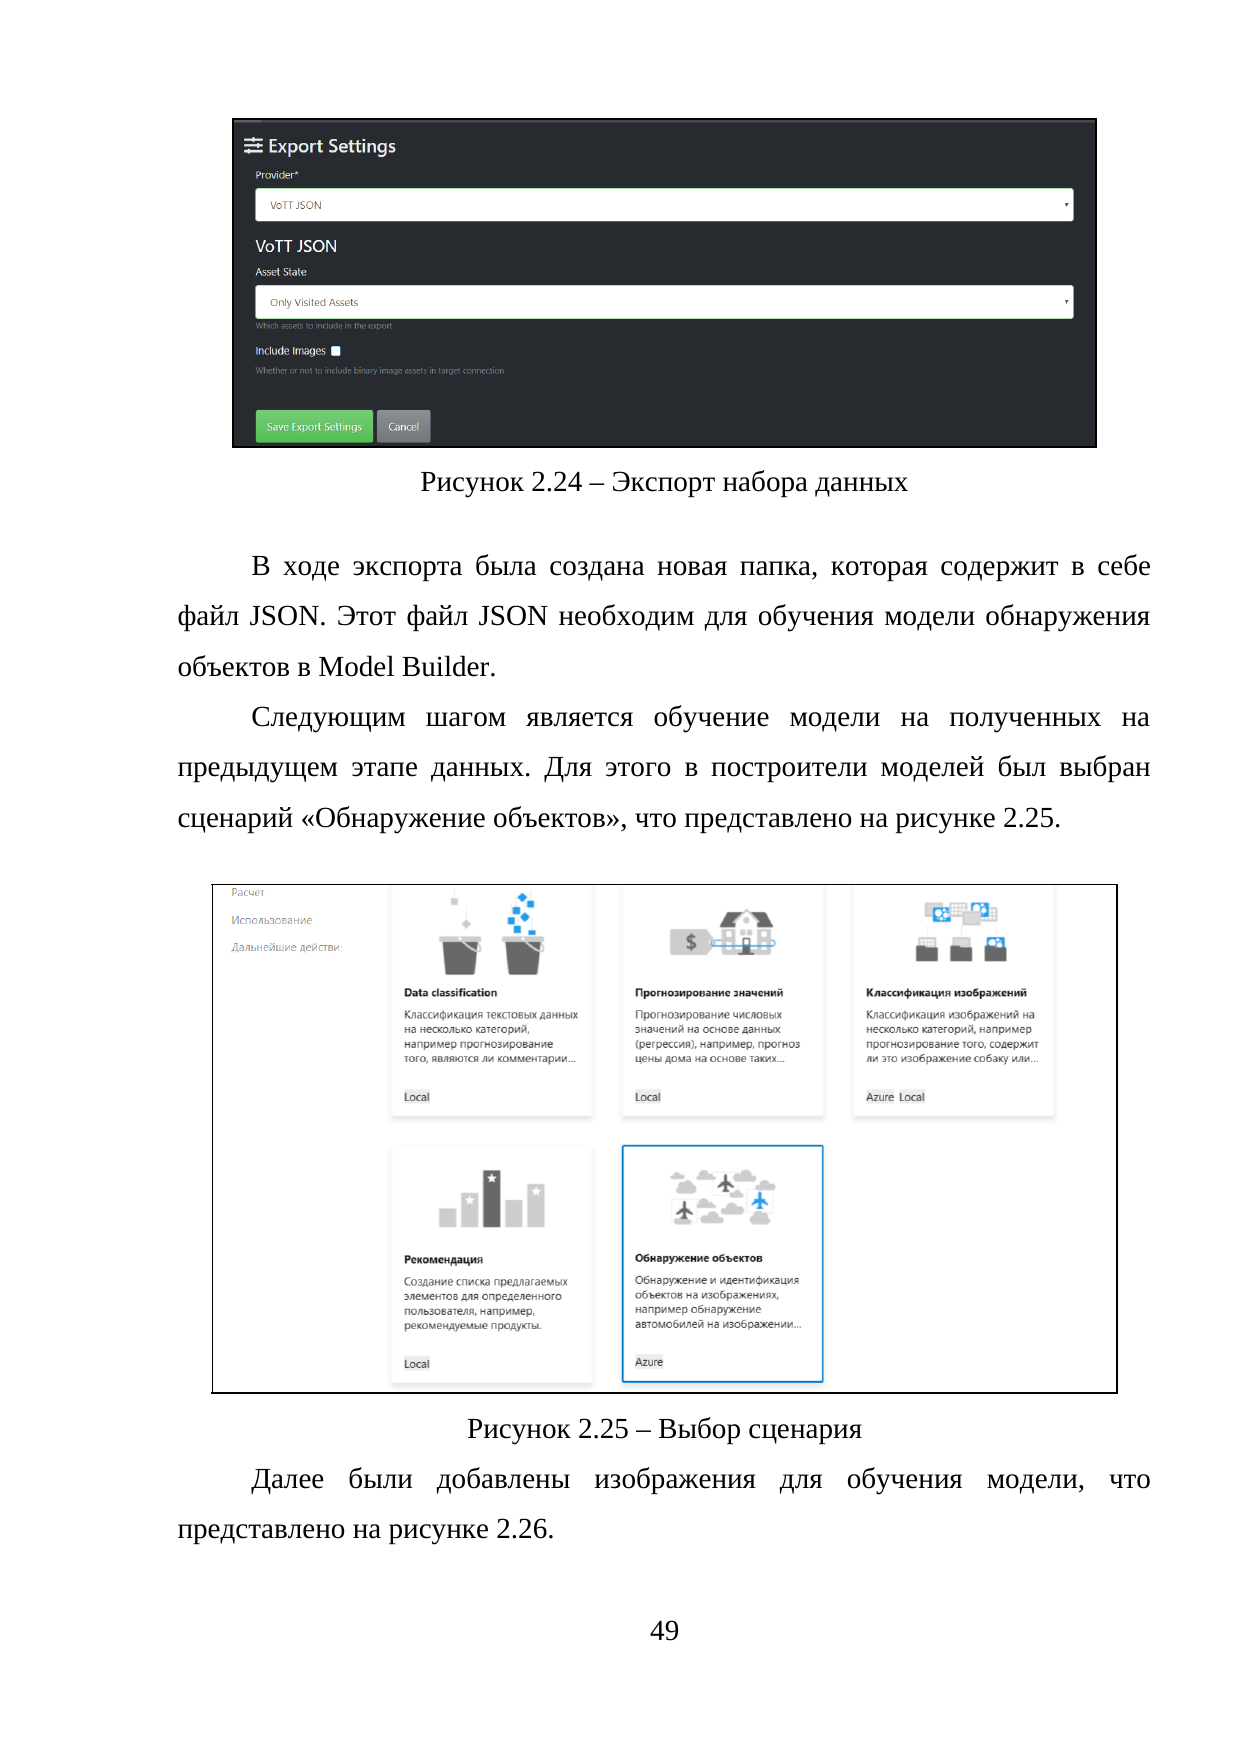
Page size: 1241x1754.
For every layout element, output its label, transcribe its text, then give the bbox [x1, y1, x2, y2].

text Рисунок 2.25 – Выбор сценария [177, 1411, 1152, 1444]
text Следующим шагом является обучение модели на полученных на предыдущем этапе данных. Для этого в построители моделей был выбран сценарий «Обнаружение объектов», что представлено на рисунке 2.25. [177, 699, 1152, 833]
text В ходе экспорта была создана новая папка, которая содержит в себе файл JSON. Этот файл JSON необходим для обучения модели обнаружения объектов в Model Builder. [177, 548, 1152, 682]
text Далее были добавлены изображения для обучения модели, что представлено на рисунке 2.26. [177, 1461, 1152, 1545]
picture [234, 120, 1095, 446]
picture [213, 885, 1116, 1392]
text Рисунок 2.24 – Экспорт набора данных [177, 464, 1152, 498]
